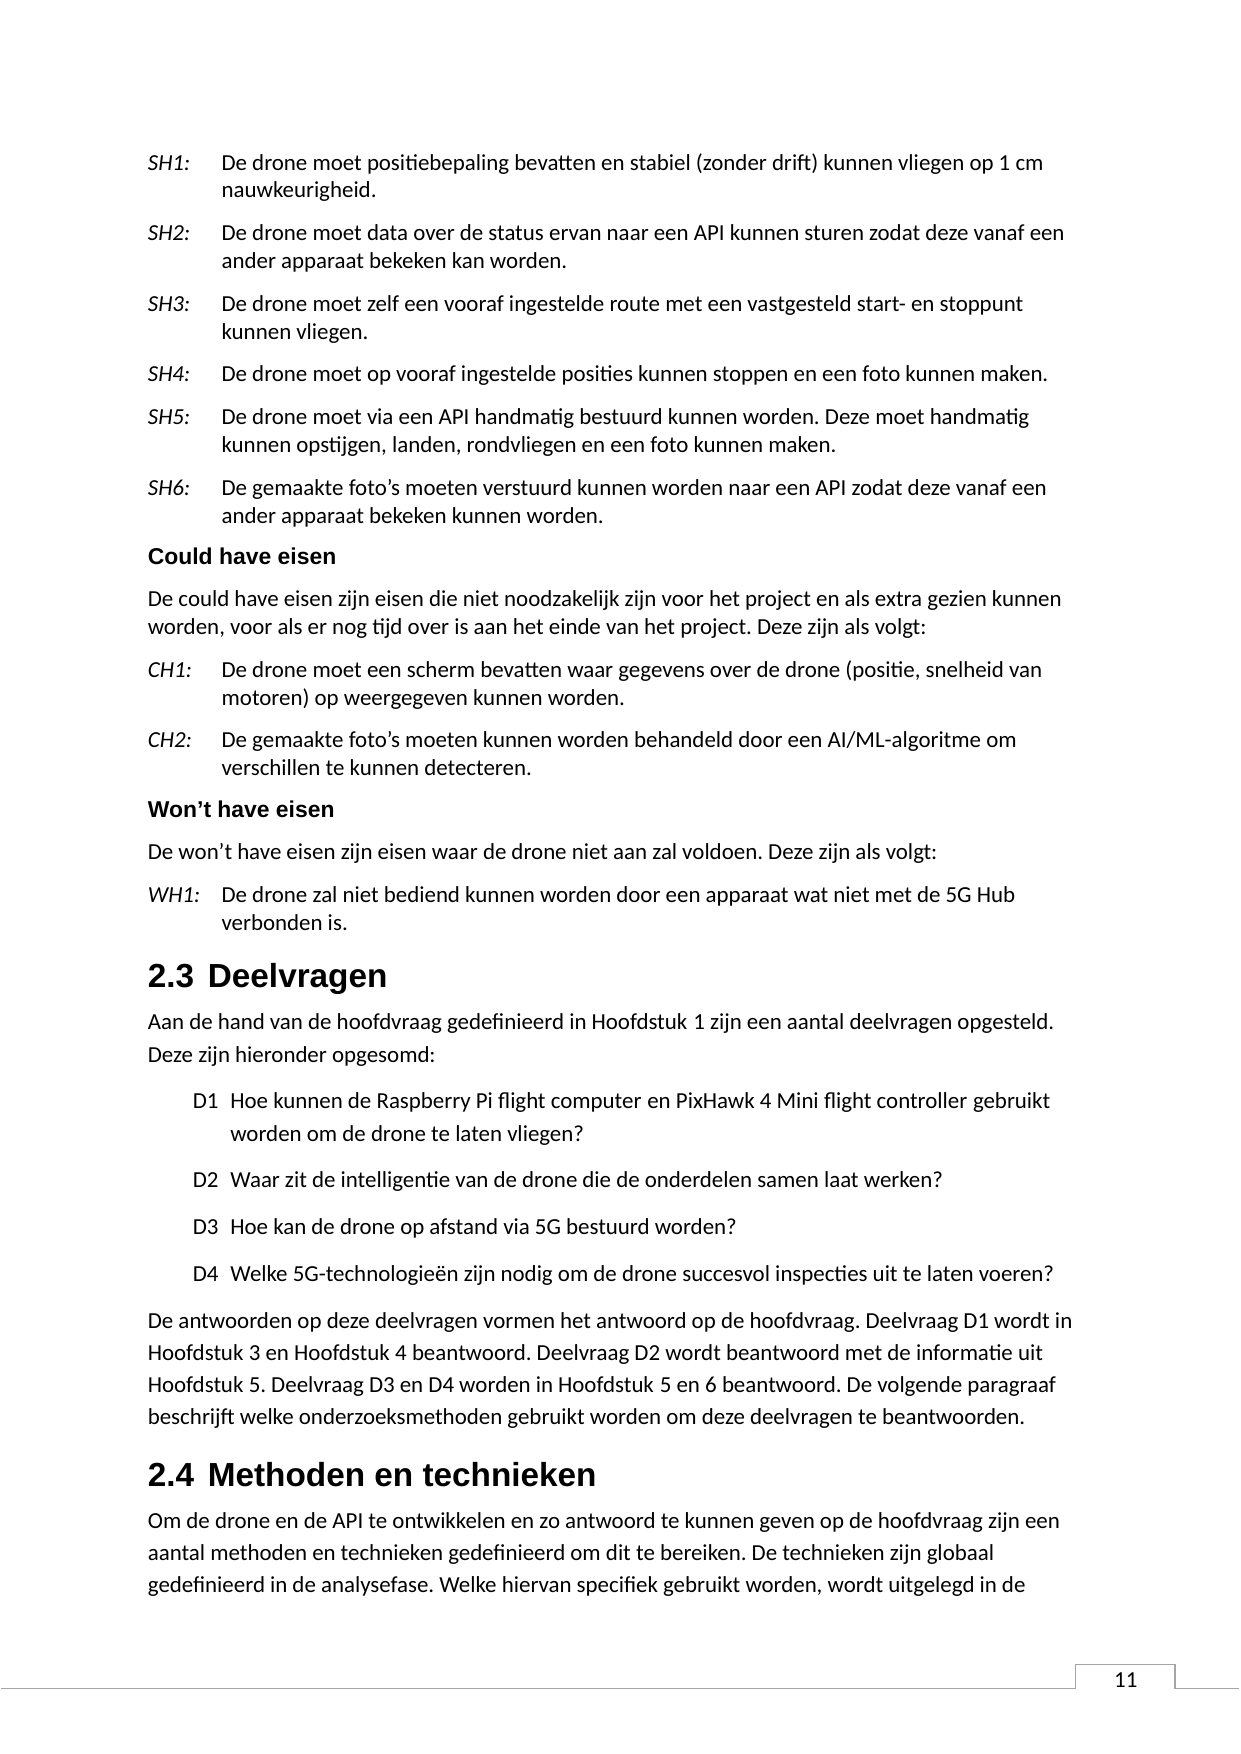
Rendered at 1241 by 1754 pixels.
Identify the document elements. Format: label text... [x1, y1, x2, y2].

text SH2: De drone moet data over de status ervan naar een API kunnen sturen zodat deze vanaf een ander apparaat bekeken kan worden. [148, 218, 1093, 274]
list Welke 5G-technologieën zijn nodig om de drone succesvol inspecties uit te laten voeren? [193, 1259, 1093, 1287]
text Could have eisen [148, 543, 1093, 570]
subtitle Deelvragen [148, 957, 1093, 995]
text SH3: De drone moet zelf een vooraf ingestelde route met een vastgesteld start- en stoppunt kunnen vliegen. [148, 289, 1093, 345]
text CH1: De drone moet een scherm bevatten waar gegevens over de drone (positie, snelheid van motoren) op weergegeven kunnen worden. [148, 655, 1093, 711]
text Aan de hand van de hoofdvraag gedefinieerd in Hoofdstuk 1 zijn een aantal deelvragen opgesteld. Deze zijn hieronder opgesomd: [148, 1007, 1093, 1068]
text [148, 1506, 1093, 1599]
text SH1: De drone moet positiebepaling bevatten en stabiel (zonder drift) kunnen vliegen op 1 cm nauwkeurigheid. [148, 148, 1093, 204]
text CH2: De gemaakte foto’s moeten kunnen worden behandeld door een AI/ML-algoritme om verschillen te kunnen detecteren. [148, 726, 1093, 782]
subtitle Methoden en technieken [148, 1455, 1093, 1494]
text Won’t have eisen [148, 796, 1093, 822]
text WH1: De drone zal niet bediend kunnen worden door een apparaat wat niet met de 5G Hub verbonden is. [148, 880, 1093, 936]
text SH5: De drone moet via een API handmatig bestuurd kunnen worden. Deze moet handmatig kunnen opstijgen, landen, rondvliegen en een foto kunnen maken. [148, 402, 1093, 458]
list Hoe kunnen de Raspberry Pi flight computer en PixHawk 4 Mini flight controller gebruikt worden om de drone te laten vliegen? [193, 1086, 1093, 1147]
text SH4: De drone moet op vooraf ingestelde posities kunnen stoppen en een foto kunnen maken. [148, 359, 1093, 387]
text De antwoorden op deze deelvragen vormen het antwoord op de hoofdvraag. Deelvraag D1 wordt in Hoofdstuk 3 en Hoofdstuk 4 beantwoord. Deelvraag D2 wordt beantwoord met de informatie uit Hoofdstuk 5. Deelvraag D3 en D4 worden in Hoofdstuk 5 en 6 beantwoord. De volgende paragraaf beschrijft welke onderzoeksmethoden gebruikt worden om deze deelvragen te beantwoorden. [148, 1306, 1093, 1430]
text De could have eisen zijn eisen die niet noodzakelijk zijn voor het project en als extra gezien kunnen worden, voor als er nog tijd over is aan het einde van het project. Deze zijn als volgt: [148, 584, 1093, 640]
text SH6: De gemaakte foto’s moeten verstuurd kunnen worden naar een API zodat deze vanaf een ander apparaat bekeken kunnen worden. [148, 473, 1093, 529]
text De won’t have eisen zijn eisen waar de drone niet aan zal voldoen. Deze zijn als volgt: [148, 837, 1093, 865]
list Hoe kan de drone op afstand via 5G bestuurd worden? [193, 1212, 1093, 1240]
list Waar zit de intelligentie van de drone die de onderdelen samen laat werken? [193, 1165, 1093, 1193]
